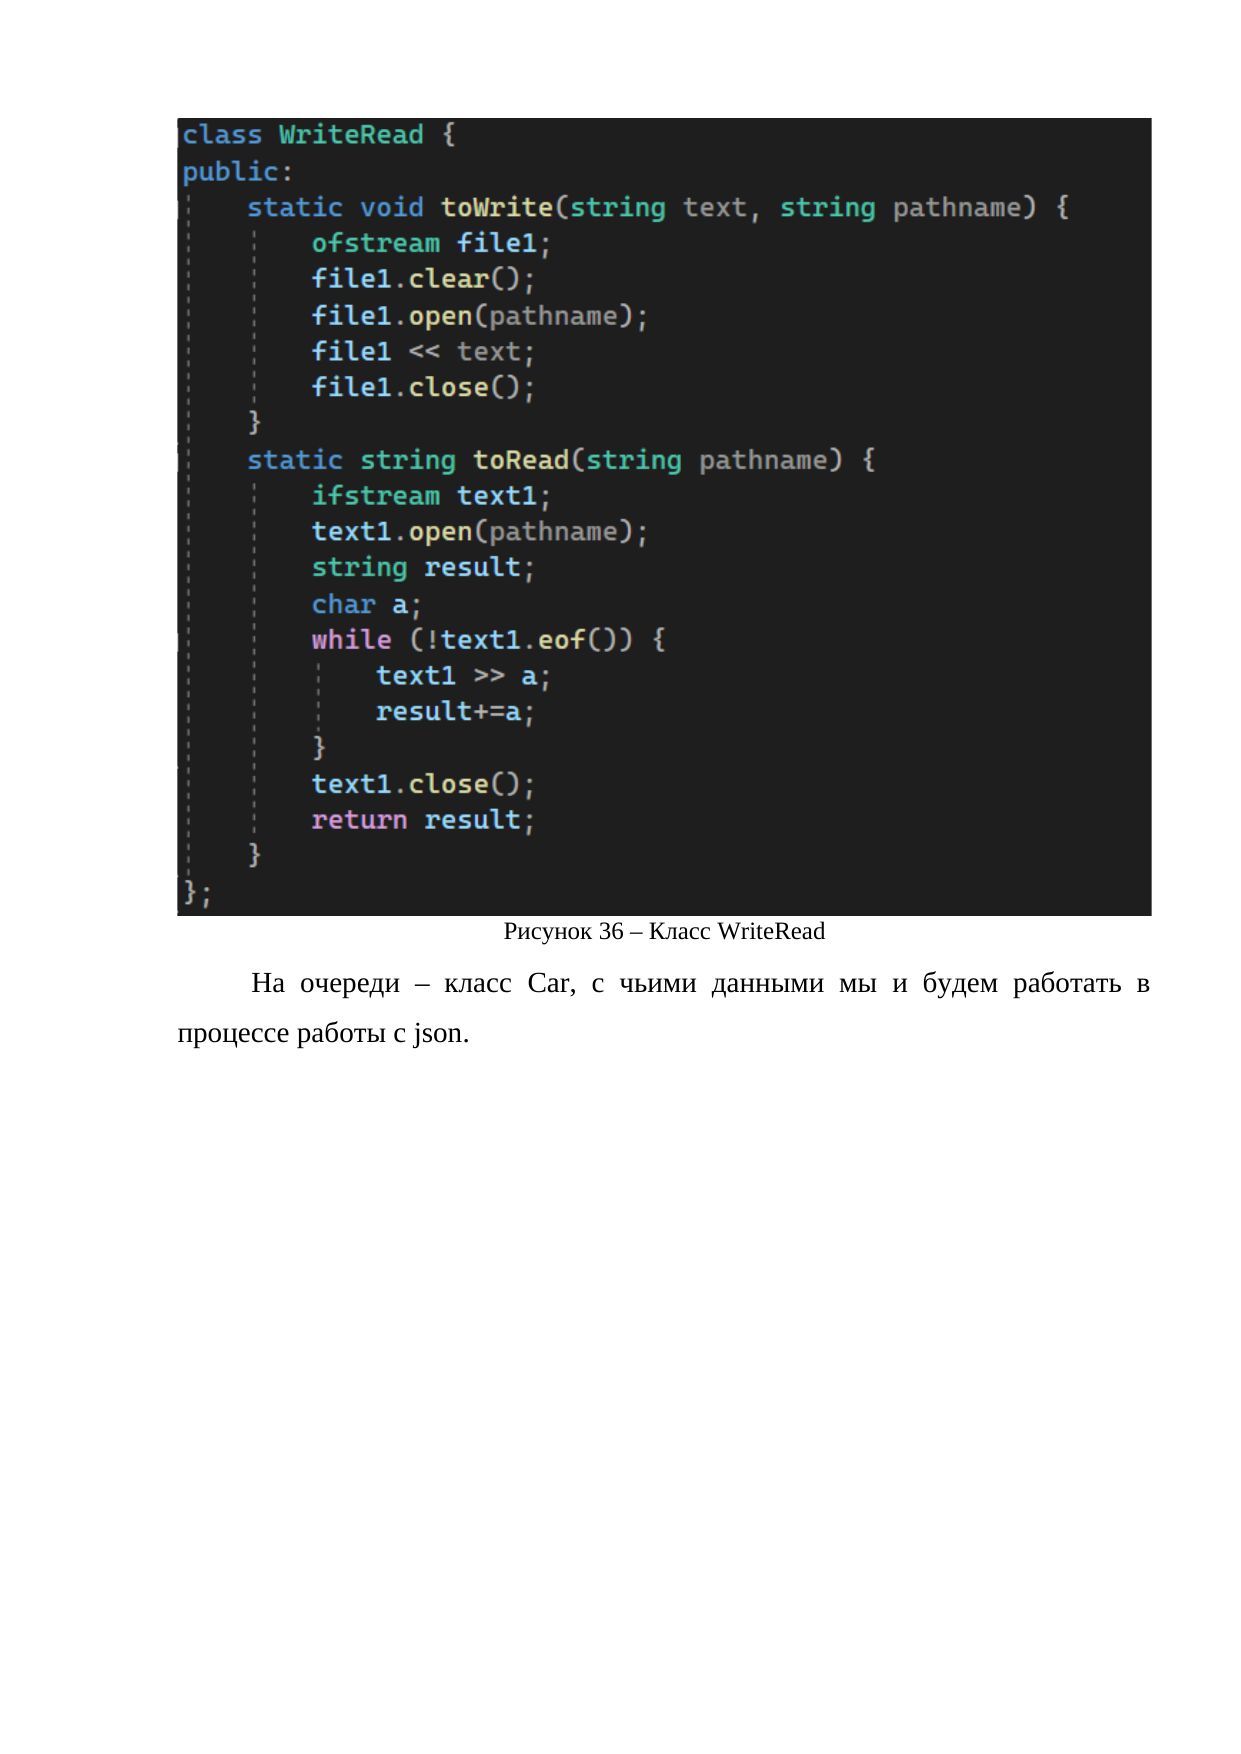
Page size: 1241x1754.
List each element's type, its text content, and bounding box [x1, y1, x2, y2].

picture [177, 118, 1152, 916]
text На очереди – класс Car, с чьими данными мы и будем работать в процессе работы с json. [177, 965, 1152, 1049]
text Рисунок 36 – Класс WriteRead [177, 916, 1152, 944]
